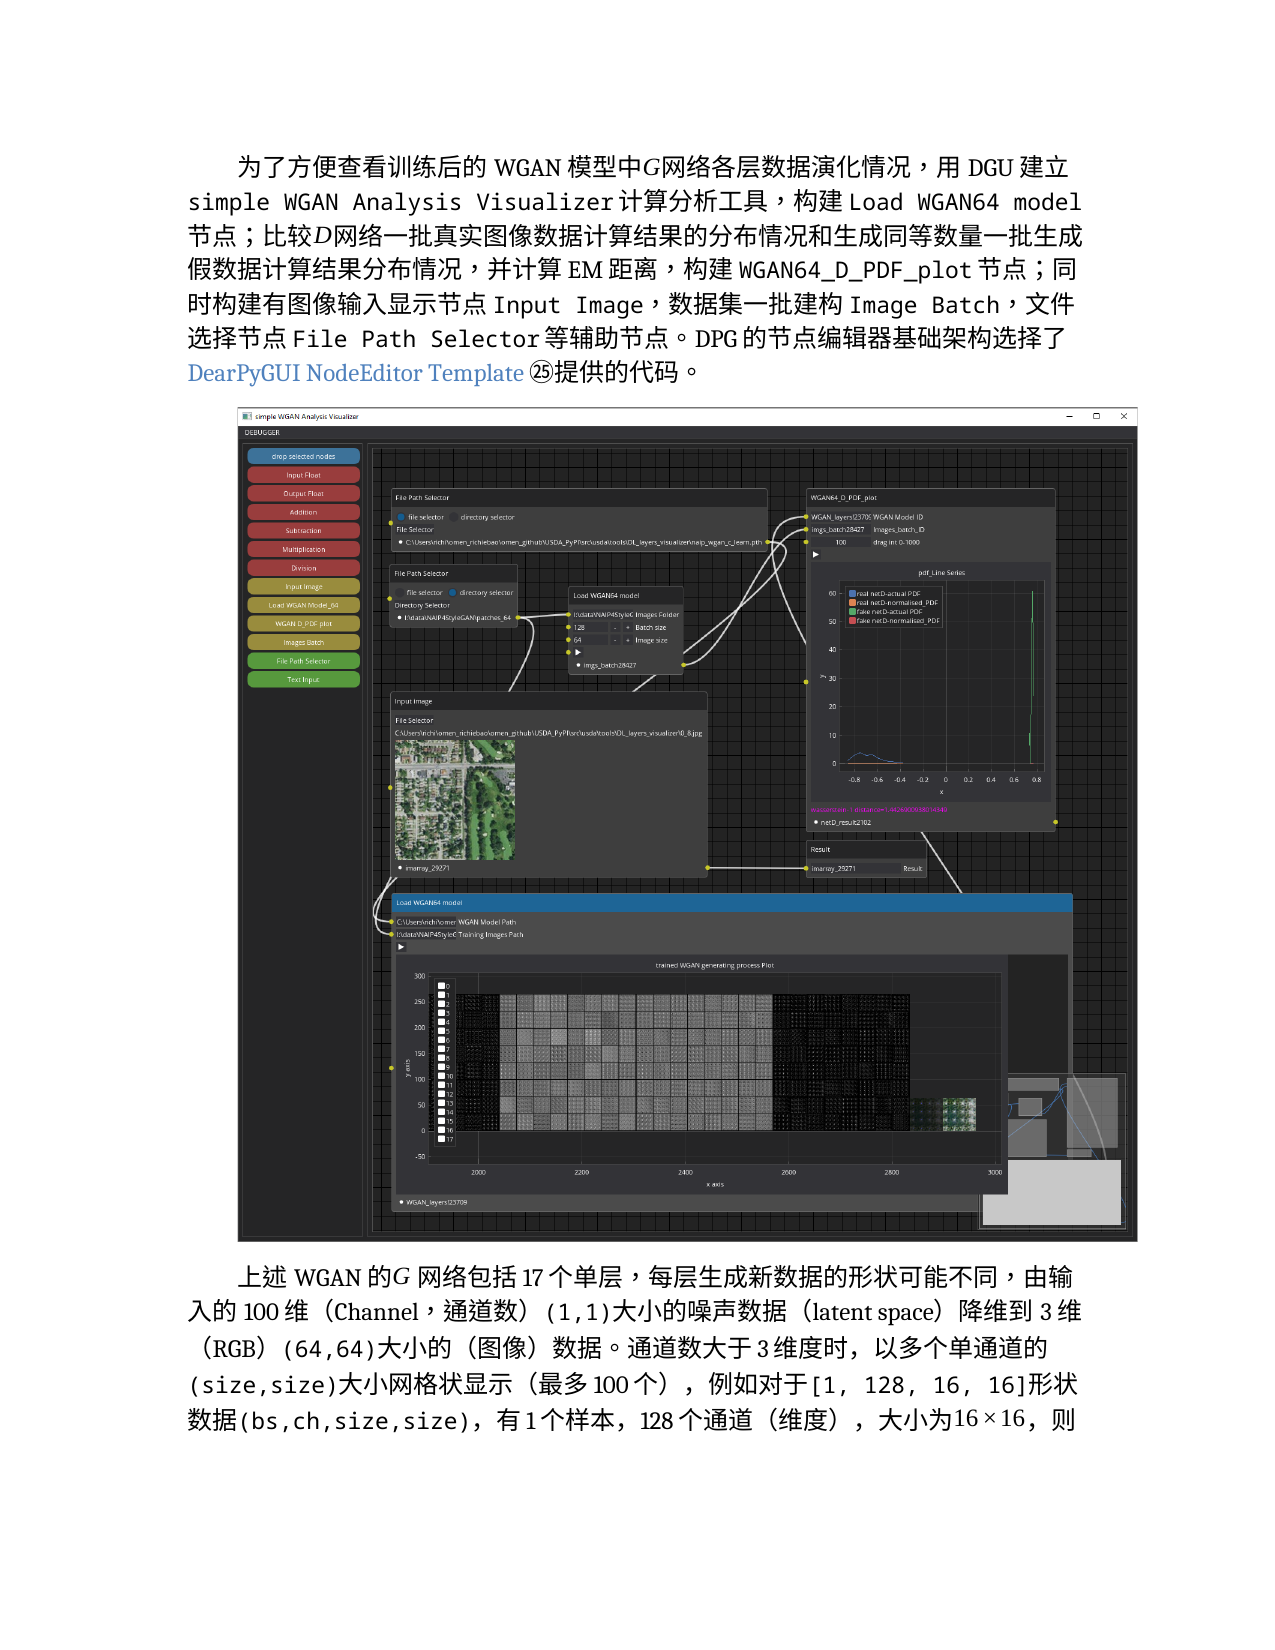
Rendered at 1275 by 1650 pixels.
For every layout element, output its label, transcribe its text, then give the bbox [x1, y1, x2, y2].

picture [237, 407, 1138, 1242]
text 为了方便查看训练后的 WGAN 模型中网络各层数据演化情况，用 DGU 建立simple WGAN Analysis Visualizer计算分析工具，构建Load WGAN64 model节点；比较网络一批真实图像数据计算结果的分布情况和生成同等数量一批生成假数据计算结果分布情况，并计算EM 距离，构建WGAN64_D_PDF_plot节点；同时构建有图像输入显示节点Input Image，数据集一批建构Image Batch，文件选择节点File Path Selector等辅助节点。DPG 的节点编辑器基础架构选择了DearPyGUI NodeEditor Template㉕提供的代码。 [187, 150, 1087, 388]
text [187, 1260, 1087, 1437]
